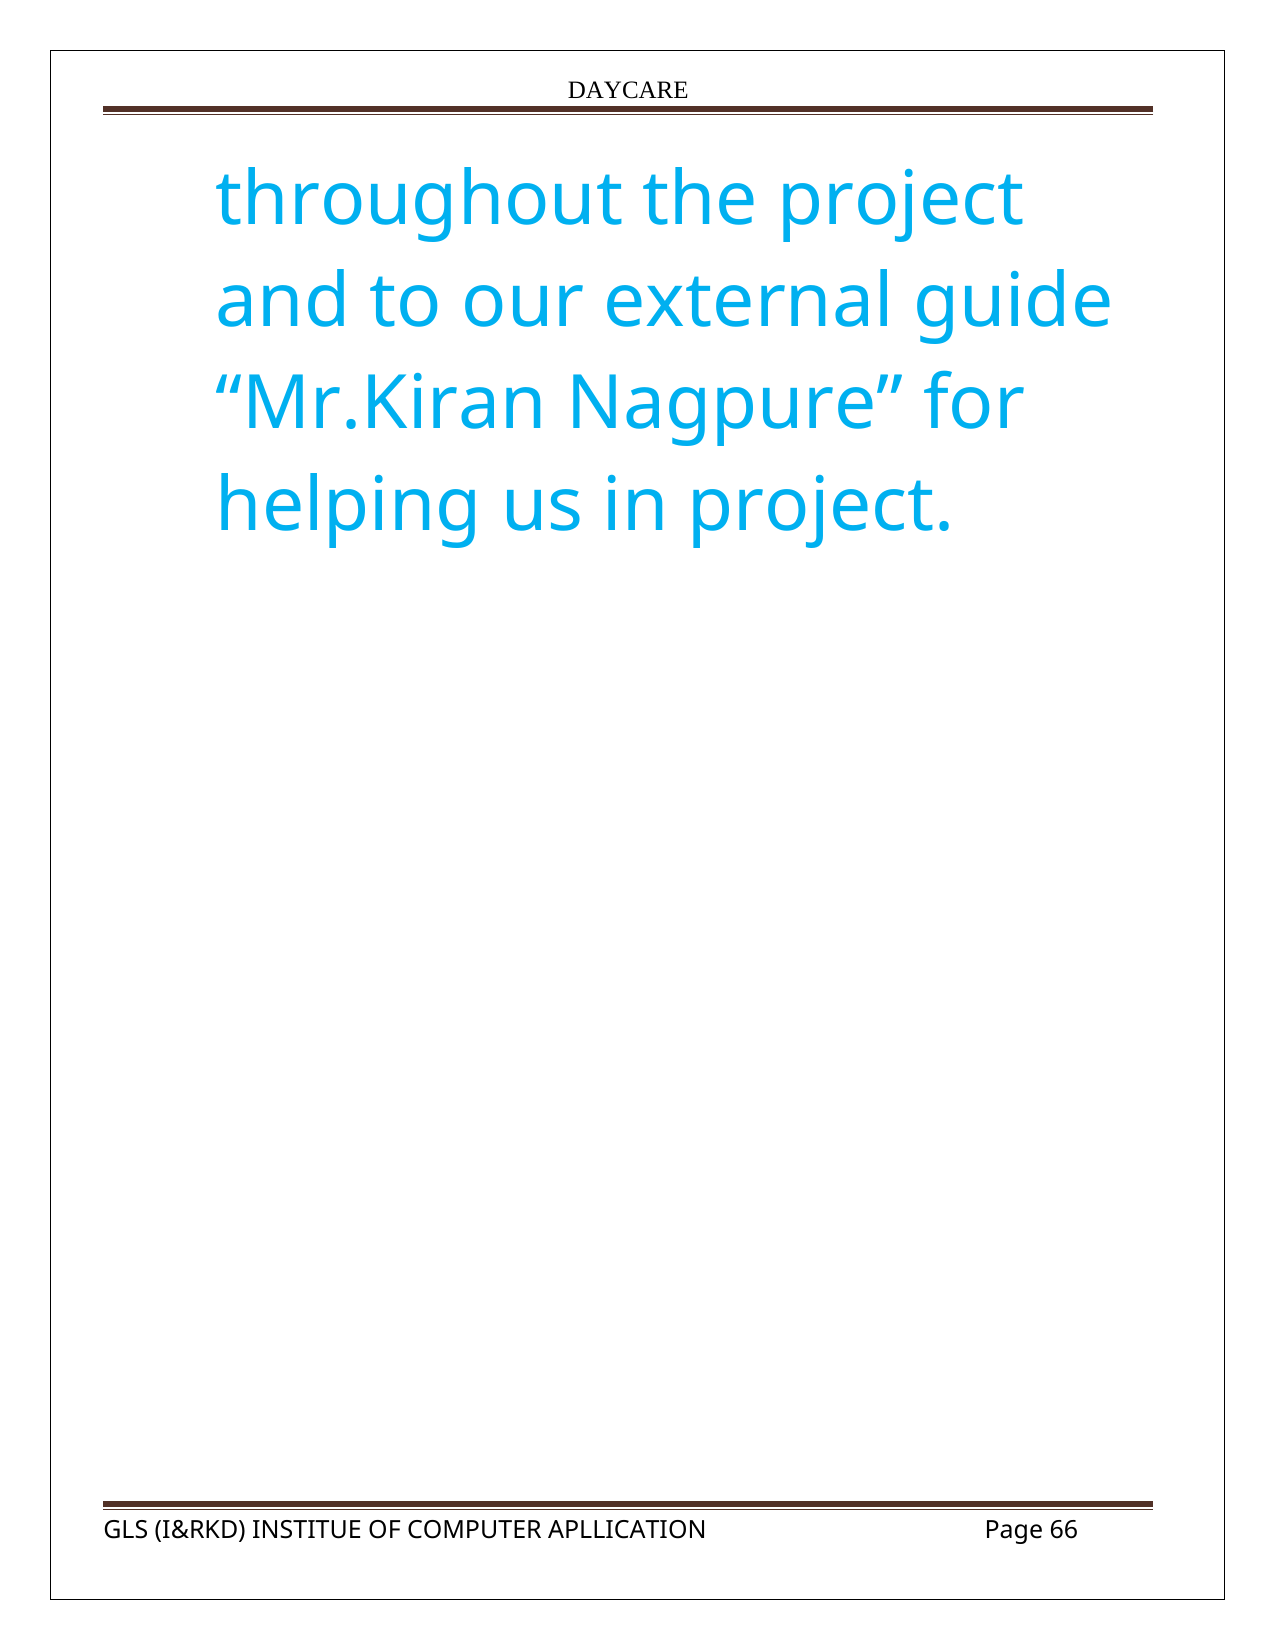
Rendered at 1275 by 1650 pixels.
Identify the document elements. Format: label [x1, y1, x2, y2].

list [178, 144, 1153, 553]
